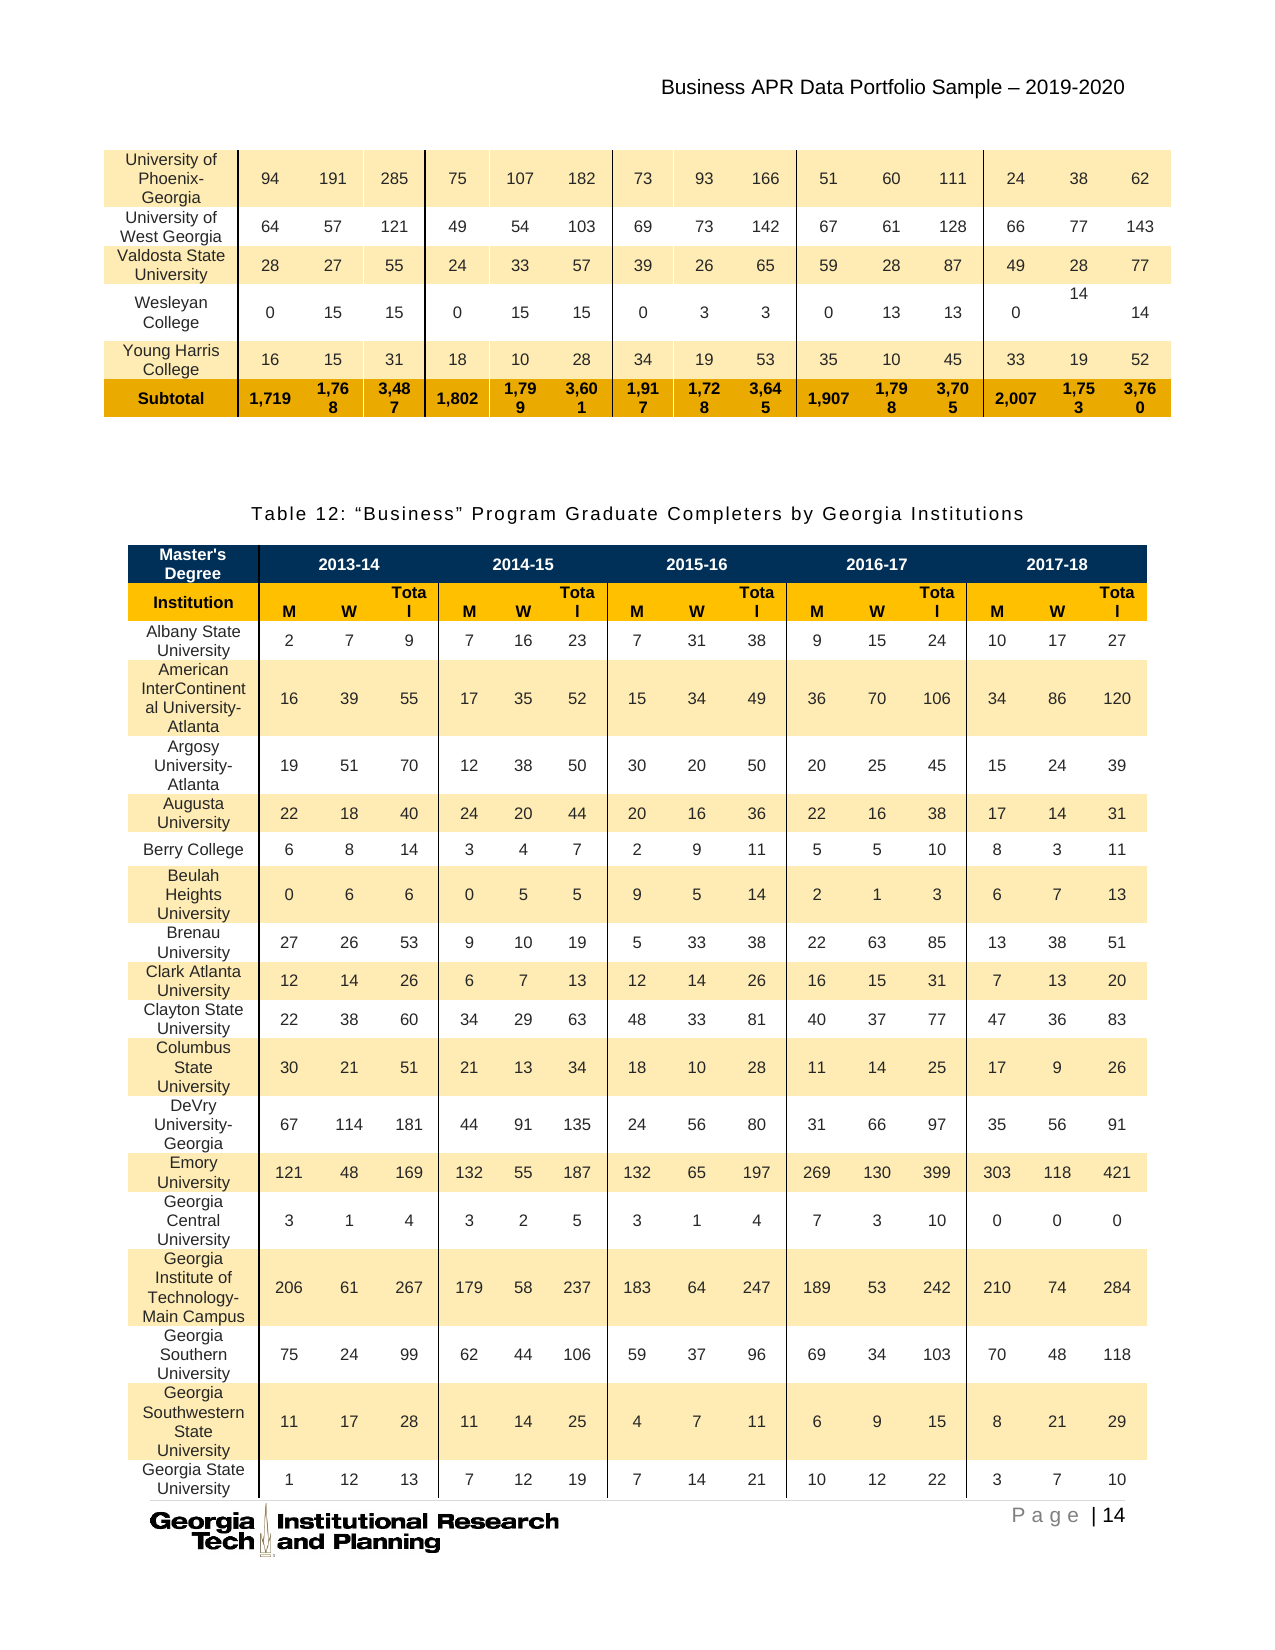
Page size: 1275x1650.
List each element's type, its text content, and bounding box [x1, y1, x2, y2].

table_cell 3 [1027, 832, 1087, 866]
table_cell 106 [547, 1326, 607, 1383]
table_cell 33 [984, 341, 1048, 379]
table_cell 1,728 [674, 379, 735, 417]
table_cell Valdosta State University [104, 246, 237, 284]
table_cell Emory University [128, 1153, 258, 1192]
table_cell 20 [787, 736, 847, 794]
table_cell 63 [547, 1000, 607, 1038]
table_cell 0 [984, 284, 1048, 341]
table_cell 0 [1087, 1192, 1147, 1249]
table_cell 9 [379, 621, 438, 660]
table_cell 181 [379, 1096, 438, 1153]
table_cell 1,798 [861, 379, 922, 417]
table_cell 3,705 [922, 379, 983, 417]
table_cell 65 [735, 246, 796, 284]
table_cell 106 [907, 660, 966, 736]
table_cell 24 [984, 150, 1048, 207]
table_cell 237 [547, 1249, 607, 1326]
table_cell 67 [260, 1096, 319, 1153]
table_cell 73 [613, 150, 673, 207]
table_cell 3 [608, 1192, 667, 1249]
table_cell 2 [608, 832, 667, 866]
table_cell 70 [847, 660, 907, 736]
table_cell 27 [302, 246, 363, 284]
table_cell Georgia Institute of Technology-Main Campus [128, 1249, 258, 1326]
table_cell 19 [1048, 341, 1109, 379]
table_cell 14 [727, 866, 786, 923]
table_cell 64 [239, 208, 302, 246]
table_cell 10 [967, 621, 1027, 660]
table_cell 8 [967, 832, 1027, 866]
table_cell 15 [364, 284, 424, 341]
table_cell 26 [674, 246, 735, 284]
table_cell 7 [499, 962, 547, 1000]
table_cell 15 [608, 660, 667, 736]
table_cell 103 [907, 1326, 966, 1383]
table_cell University of West Georgia [104, 208, 237, 246]
table_cell 24 [319, 1326, 379, 1383]
table_cell 10 [667, 1038, 727, 1096]
table_cell 267 [379, 1249, 438, 1326]
table_cell 31 [667, 621, 727, 660]
table_cell 14 [1048, 284, 1109, 341]
table_cell 77 [1048, 208, 1109, 246]
table_cell 8 [967, 1383, 1027, 1460]
table_cell 399 [907, 1153, 966, 1192]
table_cell 13 [922, 284, 983, 341]
table_cell 6 [379, 866, 438, 923]
table_cell 3 [439, 832, 499, 866]
table_cell W [1027, 583, 1087, 621]
table_cell 7 [547, 832, 607, 866]
table_cell 26 [727, 962, 786, 1000]
table_cell 34 [667, 660, 727, 736]
table_cell 0 [967, 1192, 1027, 1249]
table_header 2013-14 [260, 545, 439, 583]
table_cell 60 [861, 150, 922, 207]
table_cell 15 [847, 962, 907, 1000]
table_cell 59 [608, 1326, 667, 1383]
table_cell 1 [319, 1192, 379, 1249]
table_cell 60 [379, 1000, 438, 1038]
table_cell 80 [727, 1096, 786, 1153]
table_cell 13 [1027, 962, 1087, 1000]
table_cell 24 [1027, 736, 1087, 794]
table_cell 7 [787, 1192, 847, 1249]
table_cell 11 [787, 1038, 847, 1096]
table_cell 7 [319, 621, 379, 660]
table_cell 9 [667, 832, 727, 866]
table_cell 53 [735, 341, 796, 379]
table_cell 28 [861, 246, 922, 284]
table_cell 10 [1087, 1460, 1147, 1498]
table_cell 130 [847, 1153, 907, 1192]
table_cell 15 [907, 1383, 966, 1460]
table_cell 53 [379, 923, 438, 962]
table_cell 9 [439, 923, 499, 962]
table_cell 421 [1087, 1153, 1147, 1192]
table_cell 14 [499, 1383, 547, 1460]
table_cell 57 [302, 208, 363, 246]
table_cell 0 [1027, 1192, 1087, 1249]
table_cell 9 [1027, 1038, 1087, 1096]
table_cell 12 [319, 1460, 379, 1498]
table_cell Total [379, 583, 438, 621]
table_cell M [787, 583, 847, 621]
table_cell 6 [967, 866, 1027, 923]
table_cell 49 [984, 246, 1048, 284]
table_cell 114 [319, 1096, 379, 1153]
table_cell 14 [667, 1460, 727, 1498]
table_cell 17 [319, 1383, 379, 1460]
table_cell 210 [967, 1249, 1027, 1326]
table_cell 30 [608, 736, 667, 794]
table_cell 1,802 [426, 379, 489, 417]
table_cell 15 [551, 284, 612, 341]
table_cell 33 [490, 246, 551, 284]
table_cell 1,753 [1048, 379, 1109, 417]
table_cell 58 [499, 1249, 547, 1326]
table_cell 120 [1087, 660, 1147, 736]
table_cell 26 [379, 962, 438, 1000]
table_cell 22 [260, 1000, 319, 1038]
table_cell 14 [1109, 284, 1171, 341]
table_cell 3 [967, 1460, 1027, 1498]
table_cell 73 [674, 208, 735, 246]
table_cell 10 [907, 1192, 966, 1249]
table_cell 166 [735, 150, 796, 207]
table_cell 40 [787, 1000, 847, 1038]
table_cell Clayton State University [128, 1000, 258, 1038]
table_cell 28 [239, 246, 302, 284]
table_cell 38 [319, 1000, 379, 1038]
table_cell 6 [787, 1383, 847, 1460]
table_cell 7 [667, 1383, 727, 1460]
table_cell 25 [907, 1038, 966, 1096]
table_cell 36 [727, 794, 786, 832]
table_cell 53 [847, 1249, 907, 1326]
table_cell Total [907, 583, 966, 621]
table_cell 86 [1027, 660, 1087, 736]
table_cell 6 [319, 866, 379, 923]
table_cell Berry College [128, 832, 258, 866]
table_cell 5 [547, 866, 607, 923]
table_cell 37 [847, 1000, 907, 1038]
table_cell 15 [302, 341, 363, 379]
table_cell 12 [260, 962, 319, 1000]
table_cell 14 [667, 962, 727, 1000]
table_cell 1 [260, 1460, 319, 1498]
table_cell 17 [439, 660, 499, 736]
table_cell 27 [1087, 621, 1147, 660]
table_cell 2 [260, 621, 319, 660]
table_cell 36 [787, 660, 847, 736]
table_cell 10 [490, 341, 551, 379]
table_cell 75 [260, 1326, 319, 1383]
text Table 12: “Business” Program Graduate Completers by Georgia Institutions [150, 502, 1125, 524]
table_cell 34 [613, 341, 673, 379]
table_cell 26 [319, 923, 379, 962]
table_cell 14 [1027, 794, 1087, 832]
table_cell 40 [379, 794, 438, 832]
table_cell 28 [551, 341, 612, 379]
table_cell 44 [547, 794, 607, 832]
table_cell M [439, 583, 499, 621]
table_cell 57 [551, 246, 612, 284]
table_cell 2 [787, 866, 847, 923]
table_cell 66 [984, 208, 1048, 246]
table_cell Institution [128, 583, 258, 621]
table_cell Total [547, 583, 607, 621]
table_cell 13 [499, 1038, 547, 1096]
table_cell 51 [1087, 923, 1147, 962]
table_cell 5 [847, 832, 907, 866]
table_cell 303 [967, 1153, 1027, 1192]
table_cell 18 [319, 794, 379, 832]
table_cell 48 [608, 1000, 667, 1038]
table_cell 64 [667, 1249, 727, 1326]
table_cell 11 [439, 1383, 499, 1460]
table_cell 7 [608, 1460, 667, 1498]
table_cell 20 [667, 736, 727, 794]
table_cell 62 [1109, 150, 1171, 207]
table_cell 20 [499, 794, 547, 832]
table_cell 13 [861, 284, 922, 341]
table_cell 34 [547, 1038, 607, 1096]
table_cell 29 [499, 1000, 547, 1038]
table_cell 77 [907, 1000, 966, 1038]
table_cell American InterContinental University-Atlanta [128, 660, 258, 736]
table_cell Subtotal [104, 379, 237, 417]
table_cell 65 [667, 1153, 727, 1192]
table_cell 19 [547, 923, 607, 962]
table_cell 48 [1027, 1326, 1087, 1383]
table_cell 132 [439, 1153, 499, 1192]
table_cell 38 [1048, 150, 1109, 207]
table_cell 13 [379, 1460, 438, 1498]
table_cell 24 [907, 621, 966, 660]
table_cell 69 [613, 208, 673, 246]
table_cell 1 [847, 866, 907, 923]
table_cell 3,760 [1109, 379, 1171, 417]
table_cell 12 [608, 962, 667, 1000]
table_cell 35 [967, 1096, 1027, 1153]
table_cell 242 [907, 1249, 966, 1326]
table_cell 191 [302, 150, 363, 207]
table_cell 7 [1027, 866, 1087, 923]
table_cell 143 [1109, 208, 1171, 246]
table_cell 9 [847, 1383, 907, 1460]
table_cell 7 [1027, 1460, 1087, 1498]
table_cell 14 [847, 1038, 907, 1096]
table_cell 21 [319, 1038, 379, 1096]
table_cell 2 [499, 1192, 547, 1249]
table_cell 55 [499, 1153, 547, 1192]
table_cell 197 [727, 1153, 786, 1192]
table_cell 12 [499, 1460, 547, 1498]
table_cell Georgia Southwestern State University [128, 1383, 258, 1460]
table_cell 21 [1027, 1383, 1087, 1460]
table_cell 10 [907, 832, 966, 866]
table_cell 4 [379, 1192, 438, 1249]
table_cell 51 [797, 150, 861, 207]
table_cell M [967, 583, 1027, 621]
table_cell 91 [499, 1096, 547, 1153]
table_cell Wesleyan College [104, 284, 237, 341]
table_cell 35 [797, 341, 861, 379]
table_cell 16 [787, 962, 847, 1000]
table_cell 20 [1087, 962, 1147, 1000]
table_cell 55 [364, 246, 424, 284]
table_cell 15 [490, 284, 551, 341]
table_cell 51 [379, 1038, 438, 1096]
picture [150, 1503, 559, 1557]
table_cell 7 [608, 621, 667, 660]
table_cell 6 [260, 832, 319, 866]
table_cell 28 [727, 1038, 786, 1096]
table_cell 24 [439, 794, 499, 832]
table_cell 9 [608, 866, 667, 923]
table_cell 18 [426, 341, 489, 379]
table_cell 10 [787, 1460, 847, 1498]
table_cell 38 [499, 736, 547, 794]
table_cell 135 [547, 1096, 607, 1153]
table_cell 38 [1027, 923, 1087, 962]
table_cell 38 [727, 621, 786, 660]
table_cell 15 [847, 621, 907, 660]
table_cell 22 [907, 1460, 966, 1498]
table_cell 7 [439, 621, 499, 660]
table_cell Georgia State University [128, 1460, 258, 1498]
table_cell 6 [439, 962, 499, 1000]
table_cell 81 [727, 1000, 786, 1038]
table_cell 3 [674, 284, 735, 341]
table_cell 28 [1048, 246, 1109, 284]
table_cell 17 [1027, 621, 1087, 660]
table_cell 3 [260, 1192, 319, 1249]
table_cell 97 [907, 1096, 966, 1153]
table_cell 10 [499, 923, 547, 962]
table_header 2014-15 [439, 545, 607, 583]
table_cell 12 [847, 1460, 907, 1498]
table_cell W [319, 583, 379, 621]
table_cell 0 [260, 866, 319, 923]
table_cell 142 [735, 208, 796, 246]
table_cell 10 [861, 341, 922, 379]
table_cell 31 [1087, 794, 1147, 832]
table_cell W [667, 583, 727, 621]
table_cell Argosy University-Atlanta [128, 736, 258, 794]
table_cell 39 [1087, 736, 1147, 794]
table_cell 28 [379, 1383, 438, 1460]
table_cell 2,007 [984, 379, 1048, 417]
table_cell 17 [967, 794, 1027, 832]
table_cell 45 [907, 736, 966, 794]
table_cell 7 [439, 1460, 499, 1498]
table_cell 69 [787, 1326, 847, 1383]
table_cell 33 [667, 923, 727, 962]
table_cell 96 [727, 1326, 786, 1383]
table_cell 3 [847, 1192, 907, 1249]
table_cell 0 [439, 866, 499, 923]
table_cell 66 [847, 1096, 907, 1153]
table_cell 83 [1087, 1000, 1147, 1038]
table_cell 3 [907, 866, 966, 923]
table_cell 3 [439, 1192, 499, 1249]
table_cell 17 [967, 1038, 1027, 1096]
table_cell 34 [847, 1326, 907, 1383]
table_cell 49 [426, 208, 489, 246]
table_header 2016-17 [787, 545, 967, 583]
table_cell 14 [379, 832, 438, 866]
table_cell 14 [319, 962, 379, 1000]
table_cell 50 [727, 736, 786, 794]
table_cell 35 [499, 660, 547, 736]
table_cell 48 [319, 1153, 379, 1192]
table_cell 121 [260, 1153, 319, 1192]
table_cell 1 [667, 1192, 727, 1249]
table_cell 247 [727, 1249, 786, 1326]
table_cell 13 [967, 923, 1027, 962]
table_cell 4 [727, 1192, 786, 1249]
table_cell 23 [547, 621, 607, 660]
table_cell Georgia Southern University [128, 1326, 258, 1383]
table_cell 70 [967, 1326, 1027, 1383]
table_cell 1,799 [490, 379, 551, 417]
table_cell Total [1087, 583, 1147, 621]
table_cell 61 [319, 1249, 379, 1326]
table_cell 103 [551, 208, 612, 246]
table_cell Clark Atlanta University [128, 962, 258, 1000]
table_cell 31 [787, 1096, 847, 1153]
table_cell 18 [608, 1038, 667, 1096]
table_cell 37 [667, 1326, 727, 1383]
table_cell 4 [499, 832, 547, 866]
table_cell 49 [727, 660, 786, 736]
table_cell 33 [667, 1000, 727, 1038]
table_cell Albany State University [128, 621, 258, 660]
table_cell 19 [674, 341, 735, 379]
table_cell 25 [547, 1383, 607, 1460]
table_cell Columbus State University [128, 1038, 258, 1096]
table_cell 27 [260, 923, 319, 962]
table_cell 107 [490, 150, 551, 207]
table_cell University of Phoenix-Georgia [104, 150, 237, 207]
table_cell Total [727, 583, 786, 621]
table_cell 5 [547, 1192, 607, 1249]
table_cell 38 [907, 794, 966, 832]
table_cell 187 [547, 1153, 607, 1192]
table_cell 16 [847, 794, 907, 832]
table_cell Brenau University [128, 923, 258, 962]
table_cell 182 [551, 150, 612, 207]
table_cell 38 [727, 923, 786, 962]
table_cell 51 [319, 736, 379, 794]
table_cell 77 [1109, 246, 1171, 284]
table_cell Georgia Central University [128, 1192, 258, 1249]
table_cell 24 [608, 1096, 667, 1153]
table_cell 269 [787, 1153, 847, 1192]
table_cell 30 [260, 1038, 319, 1096]
table_cell 5 [608, 923, 667, 962]
table_cell 5 [499, 866, 547, 923]
table_cell 183 [608, 1249, 667, 1326]
table_cell 47 [967, 1000, 1027, 1038]
table_cell 3,645 [735, 379, 796, 417]
table_cell 44 [439, 1096, 499, 1153]
table_cell 118 [1087, 1326, 1147, 1383]
table_cell 63 [847, 923, 907, 962]
table_cell 12 [439, 736, 499, 794]
table_cell 13 [547, 962, 607, 1000]
table_cell 5 [787, 832, 847, 866]
table_cell M [260, 583, 319, 621]
table_cell 31 [364, 341, 424, 379]
table_cell 206 [260, 1249, 319, 1326]
table_cell 24 [426, 246, 489, 284]
table_cell 19 [547, 1460, 607, 1498]
table_cell 94 [239, 150, 302, 207]
table_cell 284 [1087, 1249, 1147, 1326]
table_cell 0 [797, 284, 861, 341]
table_cell 36 [1027, 1000, 1087, 1038]
table_cell 121 [364, 208, 424, 246]
table_cell Beulah Heights University [128, 866, 258, 923]
table_cell 21 [727, 1460, 786, 1498]
table_cell 1,917 [613, 379, 673, 417]
table_cell 0 [613, 284, 673, 341]
table_cell 189 [787, 1249, 847, 1326]
table_cell 1,907 [797, 379, 861, 417]
table_cell 44 [499, 1326, 547, 1383]
table_cell 0 [239, 284, 302, 341]
table_cell 9 [787, 621, 847, 660]
table_cell 16 [499, 621, 547, 660]
table_cell 4 [608, 1383, 667, 1460]
table_cell 3,487 [364, 379, 424, 417]
table_cell 8 [319, 832, 379, 866]
table_cell 45 [922, 341, 983, 379]
table_cell 50 [547, 736, 607, 794]
table_cell 52 [1109, 341, 1171, 379]
table_cell 3,601 [551, 379, 612, 417]
table_cell 13 [1087, 866, 1147, 923]
table_cell 31 [907, 962, 966, 1000]
table_cell 20 [608, 794, 667, 832]
table_cell 85 [907, 923, 966, 962]
table_cell 39 [613, 246, 673, 284]
table_cell 15 [302, 284, 363, 341]
table_cell 285 [364, 150, 424, 207]
table_cell 54 [490, 208, 551, 246]
table_cell 1,768 [302, 379, 363, 417]
table_cell 3 [735, 284, 796, 341]
table_cell 74 [1027, 1249, 1087, 1326]
table_cell 25 [847, 736, 907, 794]
table_cell 29 [1087, 1383, 1147, 1460]
table_cell 39 [319, 660, 379, 736]
table_cell 16 [260, 660, 319, 736]
table_cell W [499, 583, 547, 621]
table_cell 59 [797, 246, 861, 284]
table_cell Augusta University [128, 794, 258, 832]
table_cell 128 [922, 208, 983, 246]
table_cell 75 [426, 150, 489, 207]
table_cell 118 [1027, 1153, 1087, 1192]
table_cell 16 [667, 794, 727, 832]
table_cell 21 [439, 1038, 499, 1096]
table_cell 91 [1087, 1096, 1147, 1153]
table_cell 62 [439, 1326, 499, 1383]
table_cell 56 [667, 1096, 727, 1153]
table_cell 7 [967, 962, 1027, 1000]
table_cell 34 [967, 660, 1027, 736]
table_cell 61 [861, 208, 922, 246]
table_header 2015-16 [607, 545, 787, 583]
table_cell 34 [439, 1000, 499, 1038]
table_cell Young Harris College [104, 341, 237, 379]
table_cell 1,719 [239, 379, 302, 417]
table_cell 0 [426, 284, 489, 341]
table_header Master's Degree [128, 545, 258, 583]
table_cell 11 [260, 1383, 319, 1460]
table_header 2017-18 [967, 545, 1147, 583]
table_cell 67 [797, 208, 861, 246]
table_cell 52 [547, 660, 607, 736]
table_cell M [608, 583, 667, 621]
table_cell 56 [1027, 1096, 1087, 1153]
table_cell 22 [260, 794, 319, 832]
table_cell W [847, 583, 907, 621]
table_cell 26 [1087, 1038, 1147, 1096]
table_cell DeVry University-Georgia [128, 1096, 258, 1153]
table_cell 19 [260, 736, 319, 794]
table_cell 93 [674, 150, 735, 207]
table_cell 169 [379, 1153, 438, 1192]
table_cell 99 [379, 1326, 438, 1383]
table_cell 70 [379, 736, 438, 794]
table_cell 11 [1087, 832, 1147, 866]
table_cell 11 [727, 1383, 786, 1460]
table_cell 87 [922, 246, 983, 284]
table_cell 132 [608, 1153, 667, 1192]
table_cell 22 [787, 923, 847, 962]
table_cell 5 [667, 866, 727, 923]
table_cell 16 [239, 341, 302, 379]
table_cell 55 [379, 660, 438, 736]
table_cell 22 [787, 794, 847, 832]
table_cell 11 [727, 832, 786, 866]
table_cell 179 [439, 1249, 499, 1326]
table_cell 111 [922, 150, 983, 207]
table_cell 15 [967, 736, 1027, 794]
